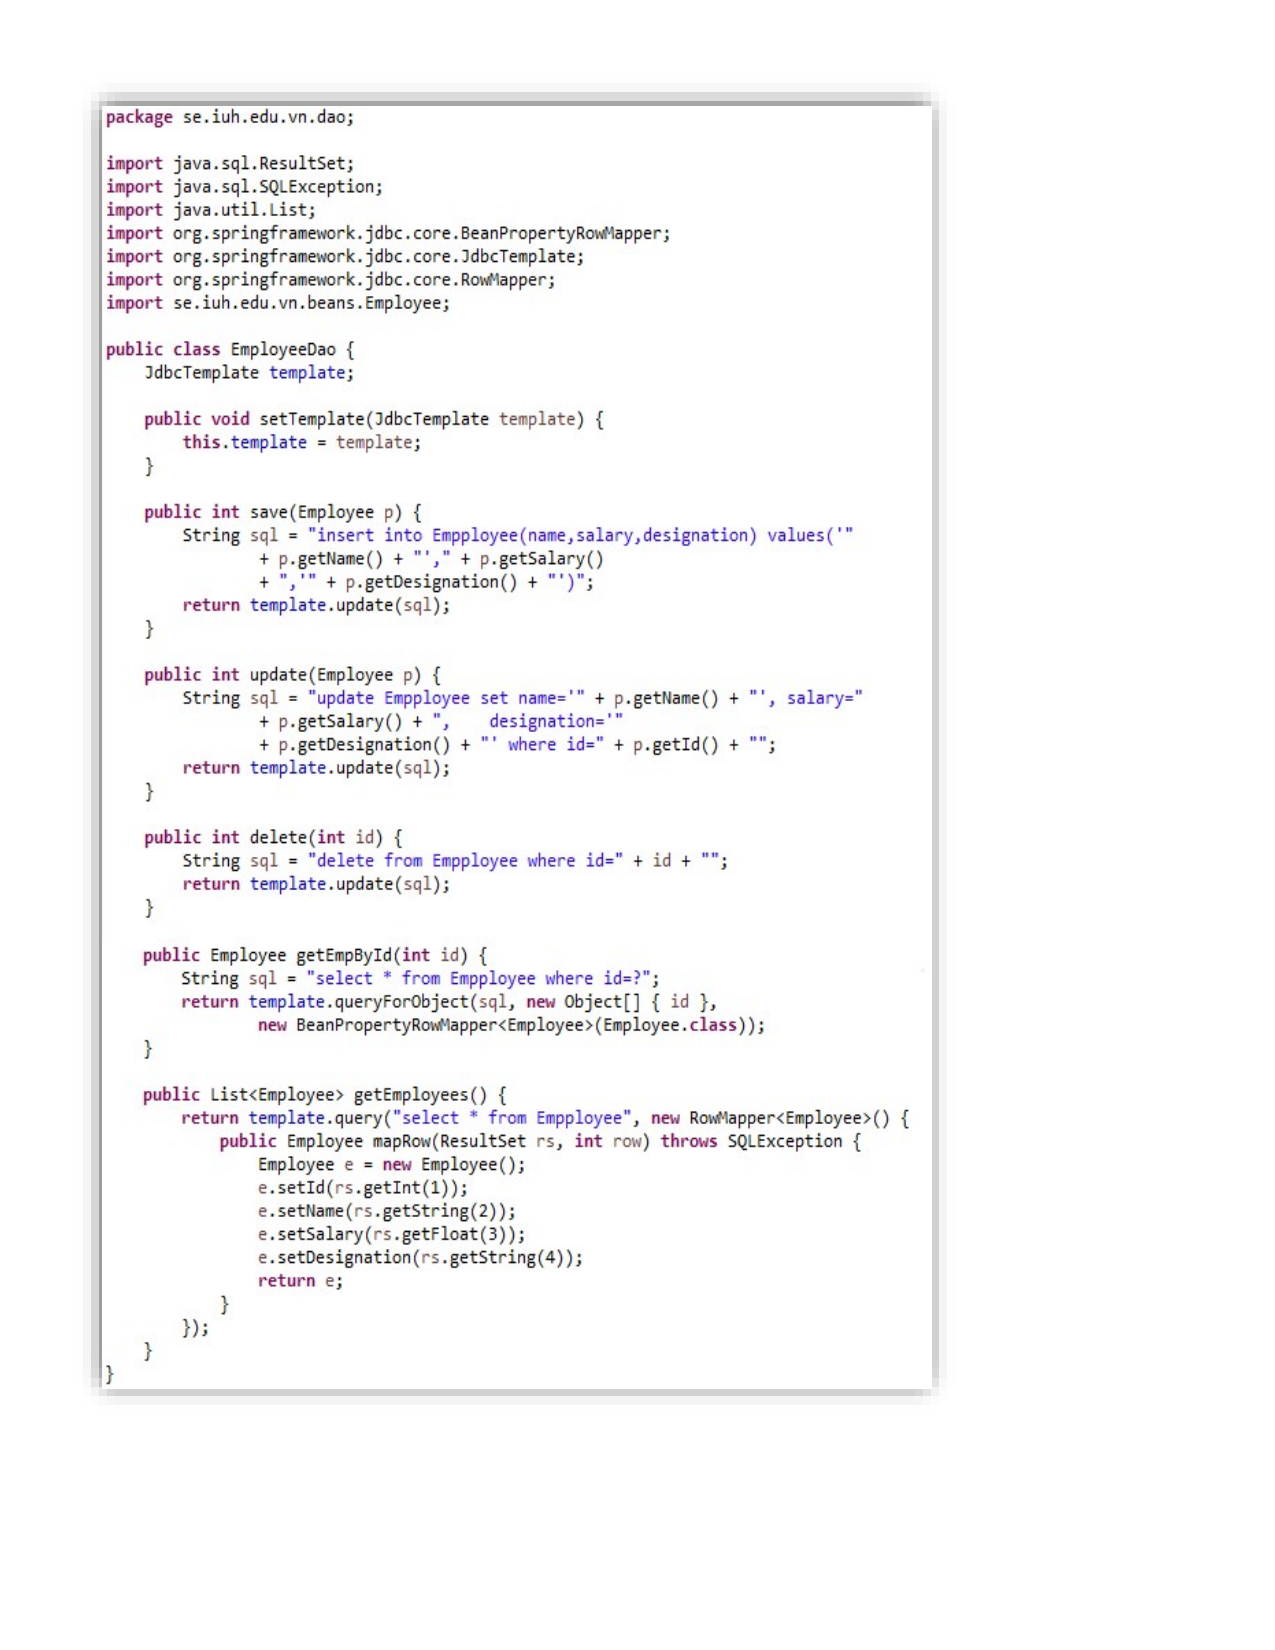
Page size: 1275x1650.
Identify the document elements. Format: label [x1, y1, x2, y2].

picture [75, 74, 956, 1415]
